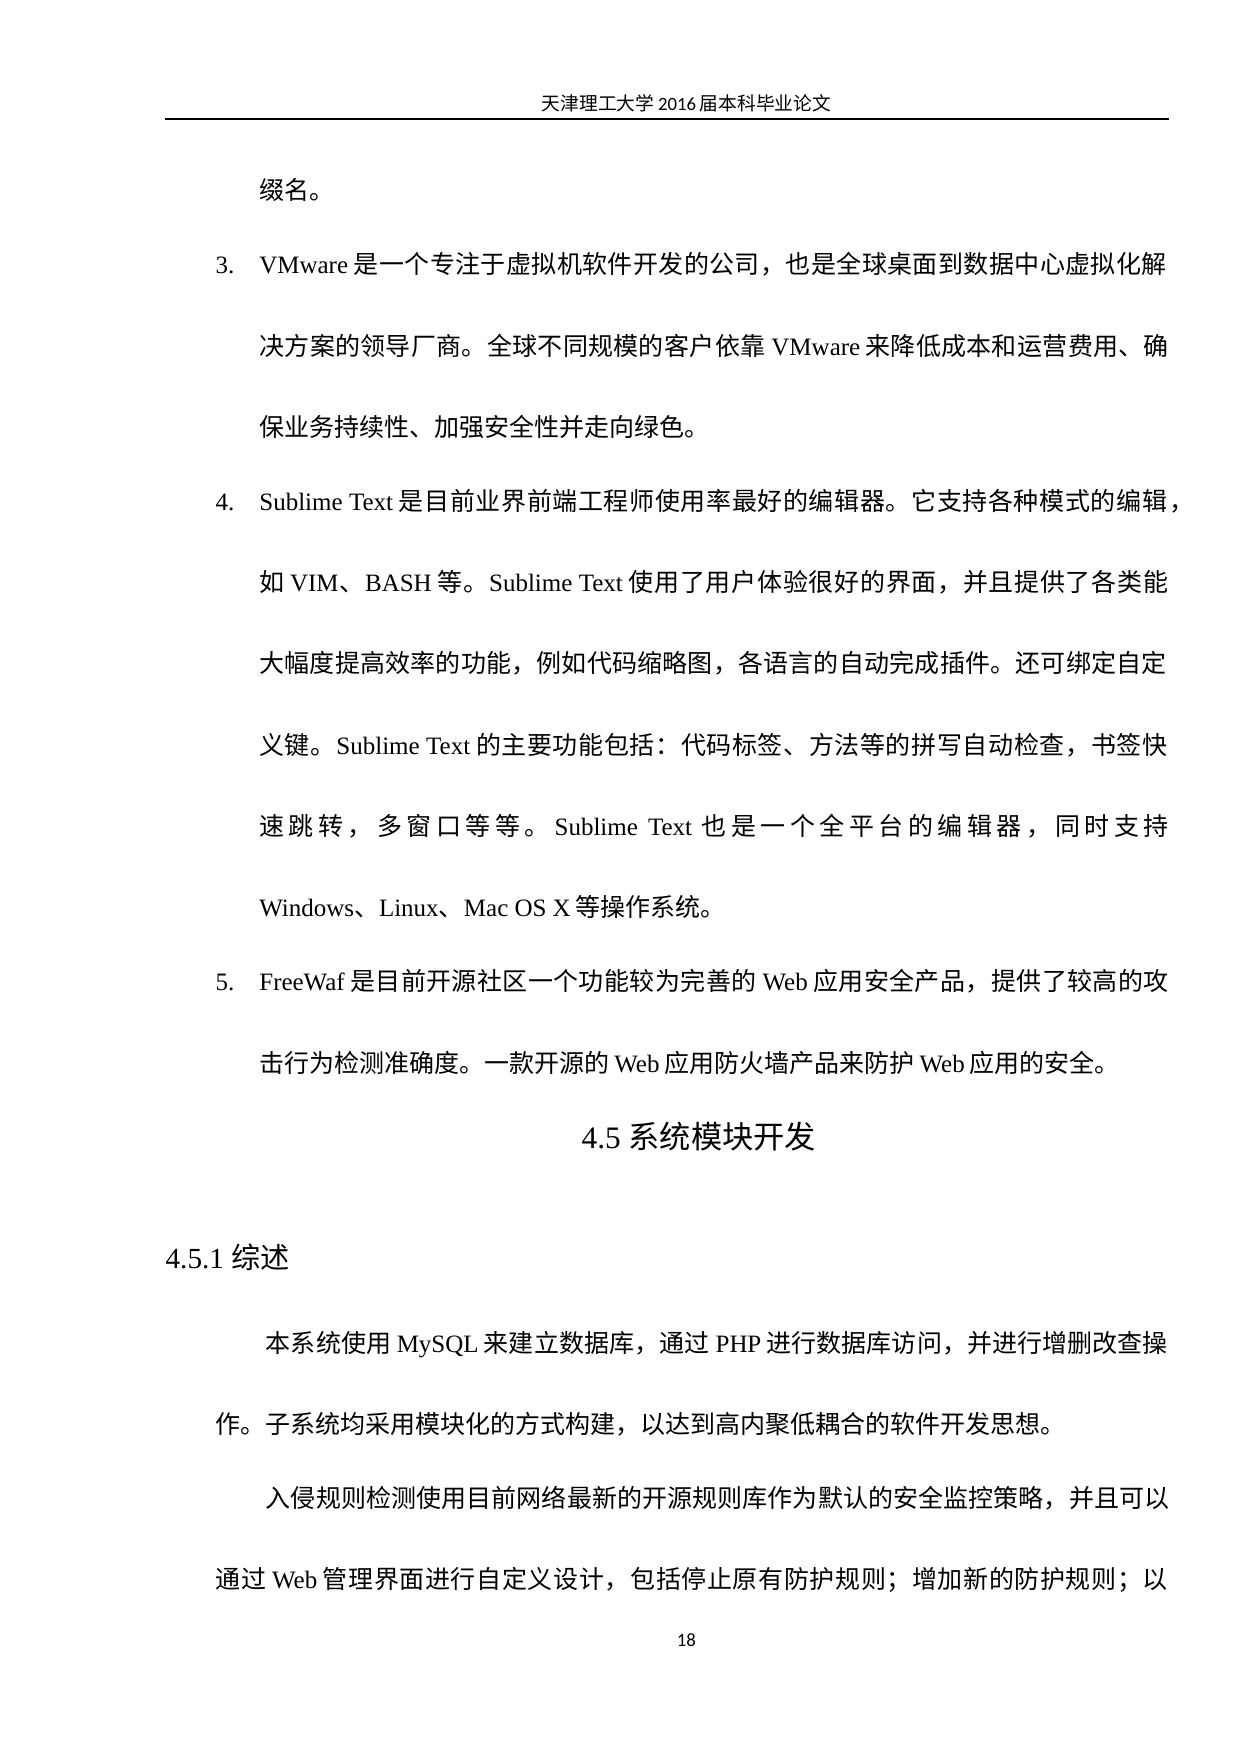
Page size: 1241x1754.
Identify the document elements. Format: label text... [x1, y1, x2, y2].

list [215, 156, 1169, 221]
subtitle 4.5 系统模块开发 [165, 1103, 1169, 1168]
list VMware是一个专注于虚拟机软件开发的公司，也是全球桌面到数据中心虚拟化解决方案的领导厂商。全球不同规模的客户依靠VMware来降低成本和运营费用、确保业务持续性、加强安全性并走向绿色。 [215, 231, 1169, 458]
subtitle 4.5.1 综述 [165, 1223, 1169, 1288]
text 本系统使用MySQL来建立数据库，通过PHP进行数据库访问，并进行增删改查操作。子系统均采用模块化的方式构建，以达到高内聚低耦合的软件开发思想。 [216, 1309, 1169, 1455]
list Sublime Text是目前业界前端工程师使用率最好的编辑器。它支持各种模式的编辑，如VIM、BASH等。Sublime Text使用了用户体验很好的界面，并且提供了各类能大幅度提高效率的功能，例如代码缩略图，各语言的自动完成插件。还可绑定自定义键。Sublime Text的主要功能包括：代码标签、方法等的拼写自动检查，书签快速跳转，多窗口等等。Sublime Text也是一个全平台的编辑器，同时支持Windows、Linux、Mac OS X等操作系统。 [215, 467, 1169, 938]
list FreeWaf是目前开源社区一个功能较为完善的Web应用安全产品，提供了较高的攻击行为检测准确度。一款开源的Web应用防火墙产品来防护Web应用的安全。 [215, 947, 1169, 1094]
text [216, 1464, 1169, 1611]
